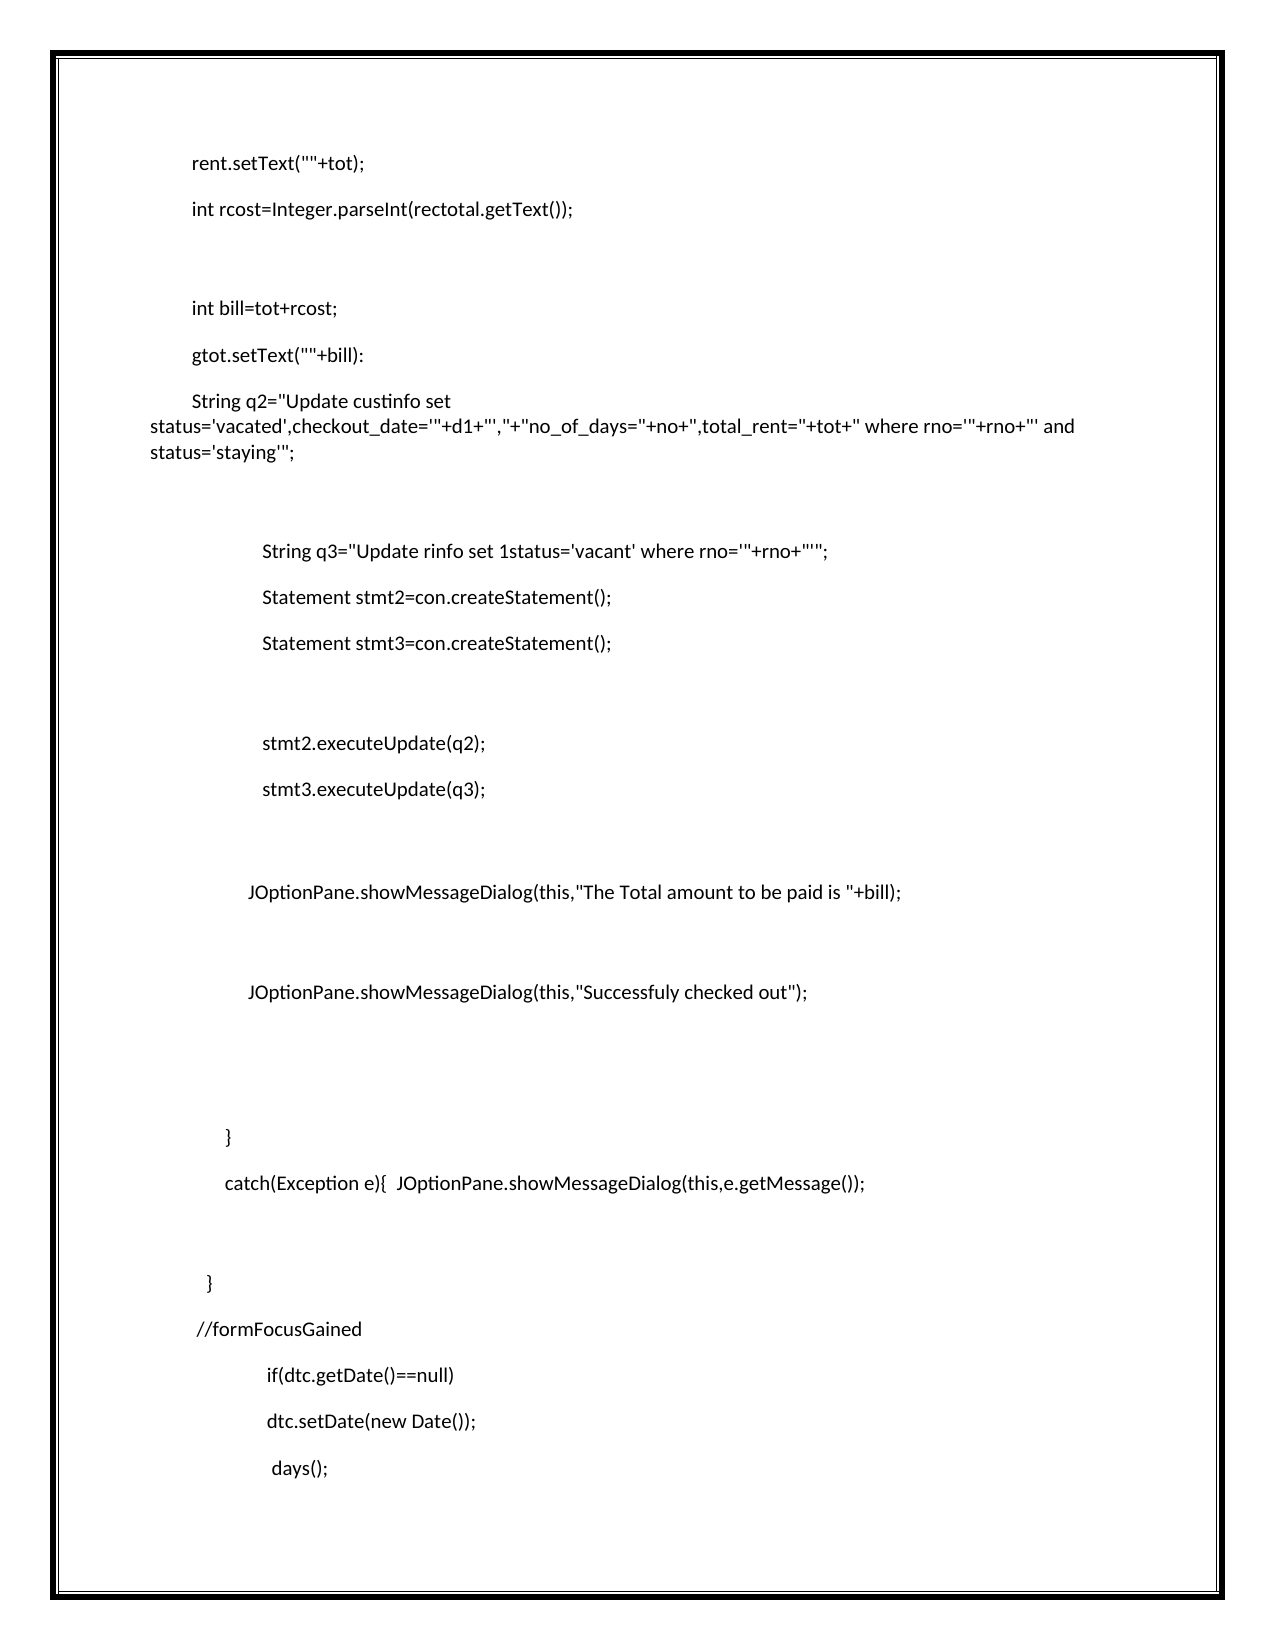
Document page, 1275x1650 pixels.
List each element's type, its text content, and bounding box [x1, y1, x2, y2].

text rent.setText(""+tot); [150, 150, 1125, 175]
text Statement stmt2=con.createStatement(); [150, 584, 1125, 610]
text String q2="Update custinfo set status='vacated',checkout_date='"+d1+"',"+"no_of_days="+no+",total_rent="+tot+" where rno='"+rno+"' and status='staying'"; [150, 388, 1125, 464]
text stmt2.executeUpdate(q2); [150, 730, 1125, 755]
text gtot.setText(""+bill): [150, 342, 1125, 367]
text Statement stmt3=con.createStatement(); [150, 631, 1125, 656]
text } [150, 1270, 1125, 1295]
text days(); [150, 1455, 1125, 1480]
text int bill=tot+rcost; [150, 296, 1125, 321]
text String q3="Update rinfo set 1status='vacant' where rno='"+rno+"'"; [150, 538, 1125, 563]
text dtc.setDate(new Date()); [150, 1409, 1125, 1434]
text stmt3.executeUpdate(q3); [150, 776, 1125, 802]
text JOptionPane.showMessageDialog(this,"The Total amount to be paid is "+bill); [150, 879, 1125, 905]
text JOptionPane.showMessageDialog(this,"Successfuly checked out"); [150, 979, 1125, 1004]
text int rcost=Integer.parseInt(rectotal.getText()); [150, 196, 1125, 222]
text } [150, 1124, 1125, 1150]
text if(dtc.getDate()==null) [150, 1362, 1125, 1388]
text //formFocusGained [150, 1316, 1125, 1342]
text catch(Exception e){ JOptionPane.showMessageDialog(this,e.getMessage()); [150, 1171, 1125, 1196]
